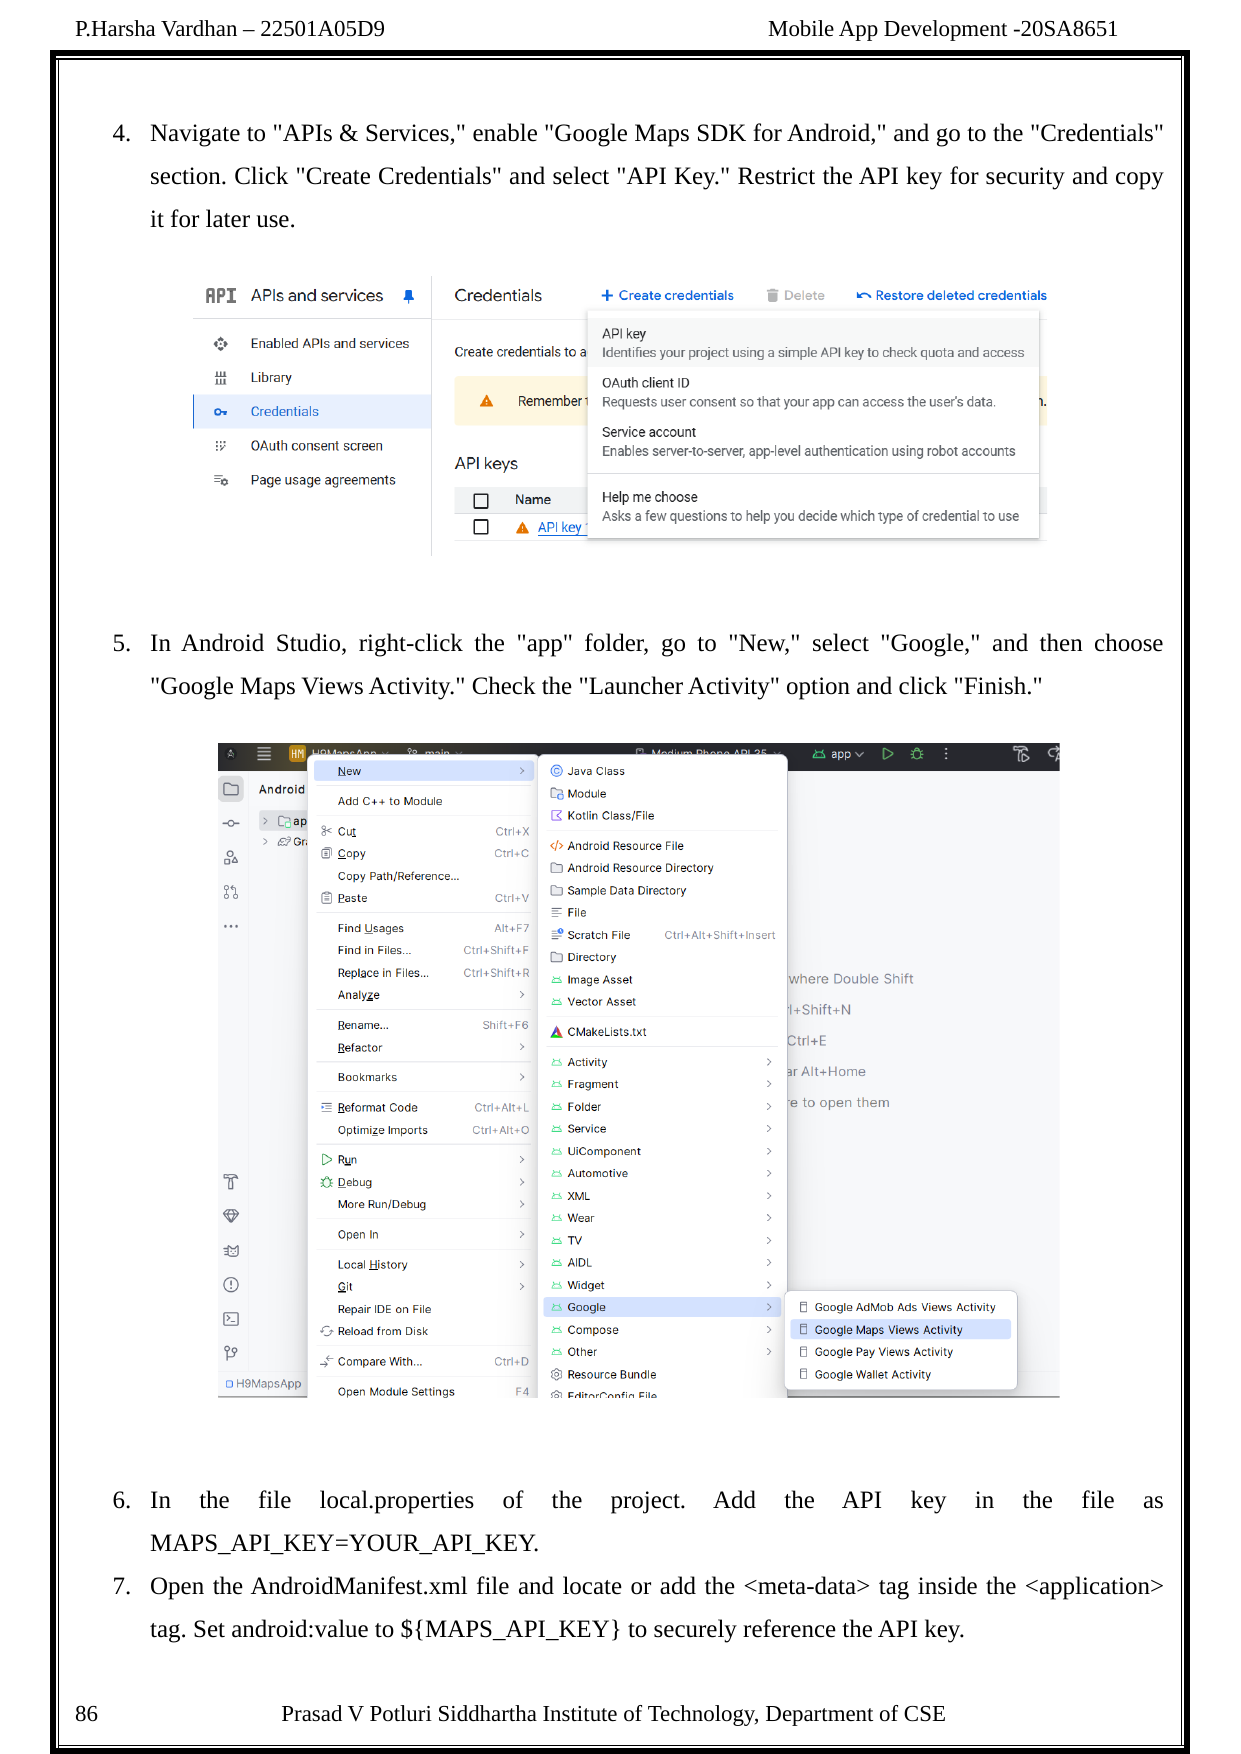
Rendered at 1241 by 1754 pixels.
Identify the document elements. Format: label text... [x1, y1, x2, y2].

picture [218, 743, 1060, 1398]
list In the file local.properties of the project. Add the API key in the file as MAPS_API_KEY=YOUR_API_KEY. [112, 1485, 1165, 1557]
list Open the AndroidManifest.xml file and locate or add the <meta-data> tag inside the <application> tag. Set android:value to ${MAPS_API_KEY} to securely reference the API key. [112, 1571, 1165, 1643]
picture [193, 276, 1048, 556]
list In Android Studio, right-click the "app" folder, go to "New," select "Google," and then choose "Google Maps Views Activity." Check the "Launcher Activity" option and click "Finish." [112, 628, 1165, 700]
list Navigate to "APIs & Services," enable "Google Maps SDK for Android," and go to the "Credentials" section. Click "Create Credentials" and select "API Key." Restrict the API key for security and copy it for later use. [112, 118, 1165, 233]
